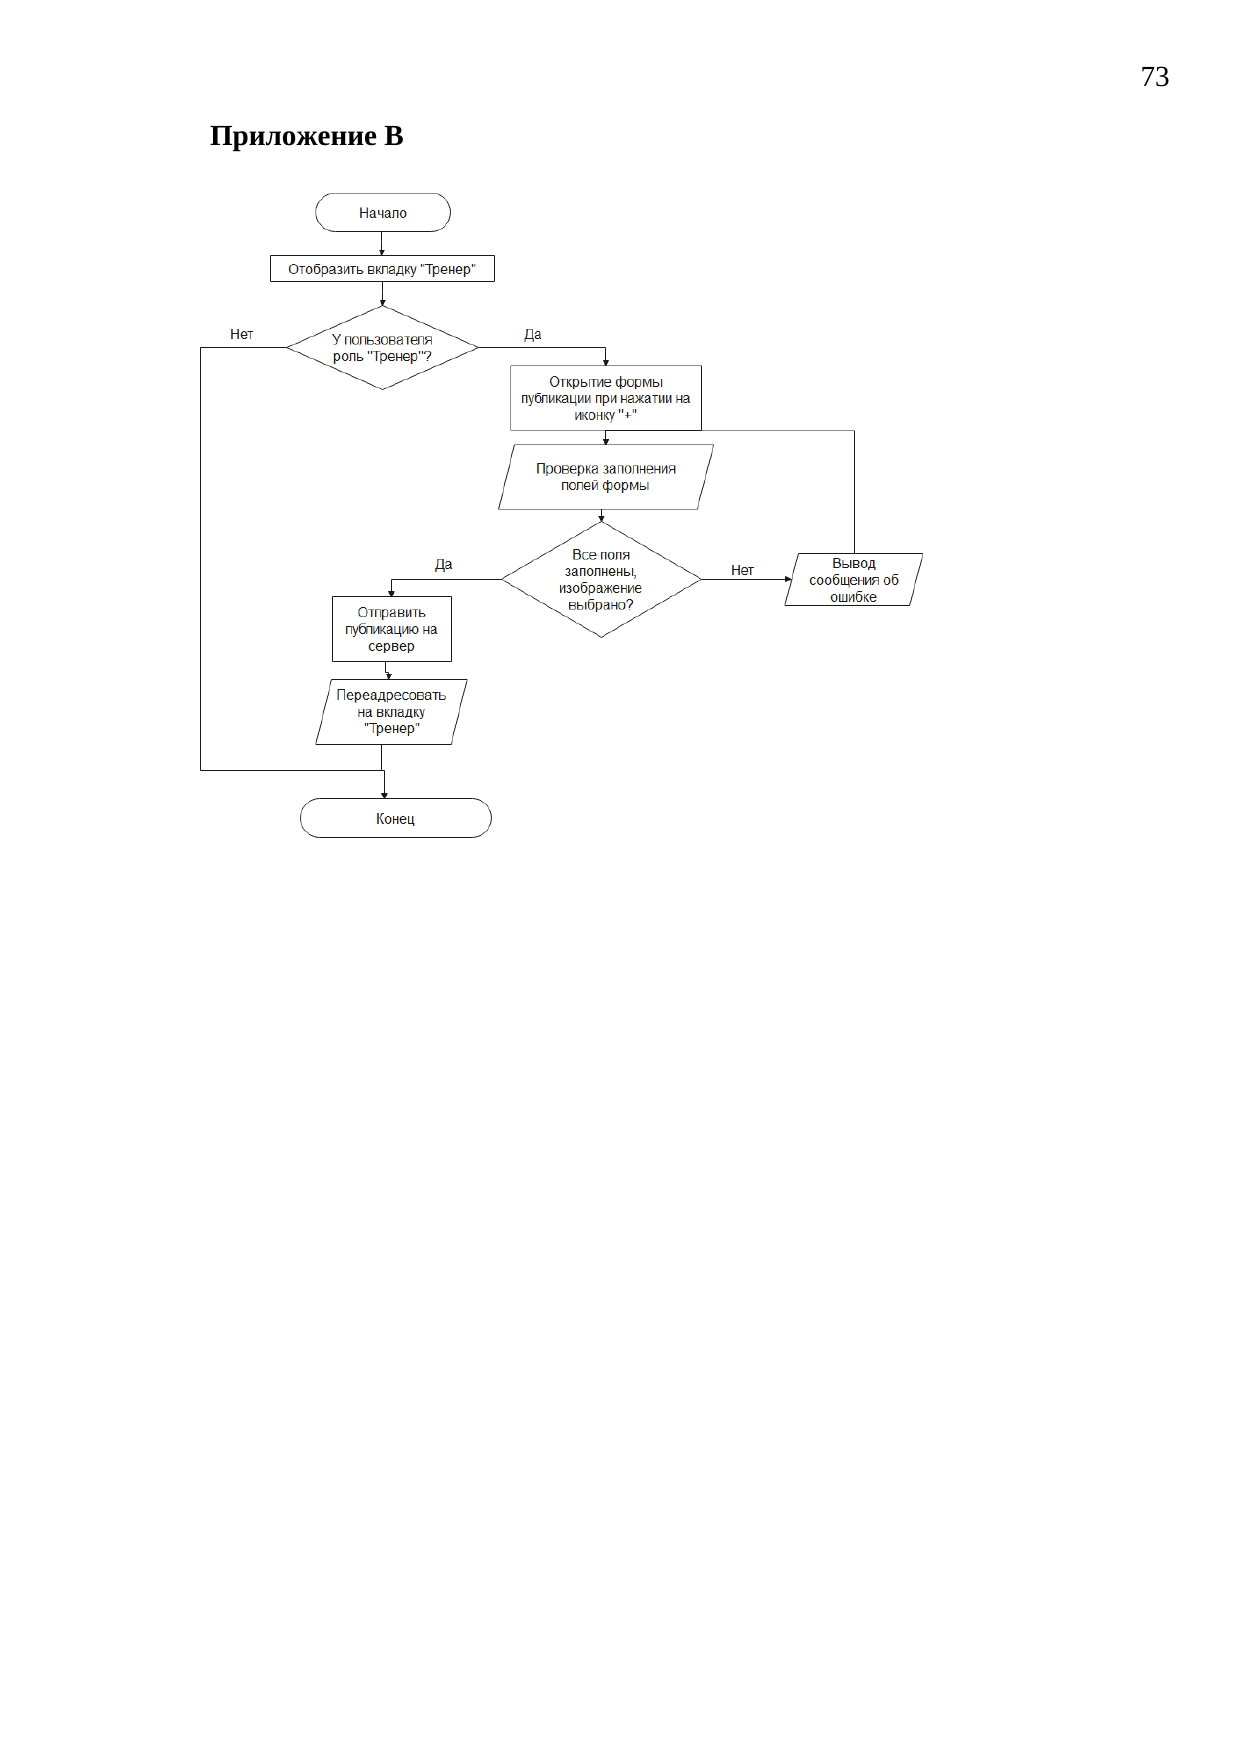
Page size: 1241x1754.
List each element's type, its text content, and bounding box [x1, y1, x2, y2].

text Приложение В [136, 118, 1181, 152]
picture [135, 179, 1182, 918]
